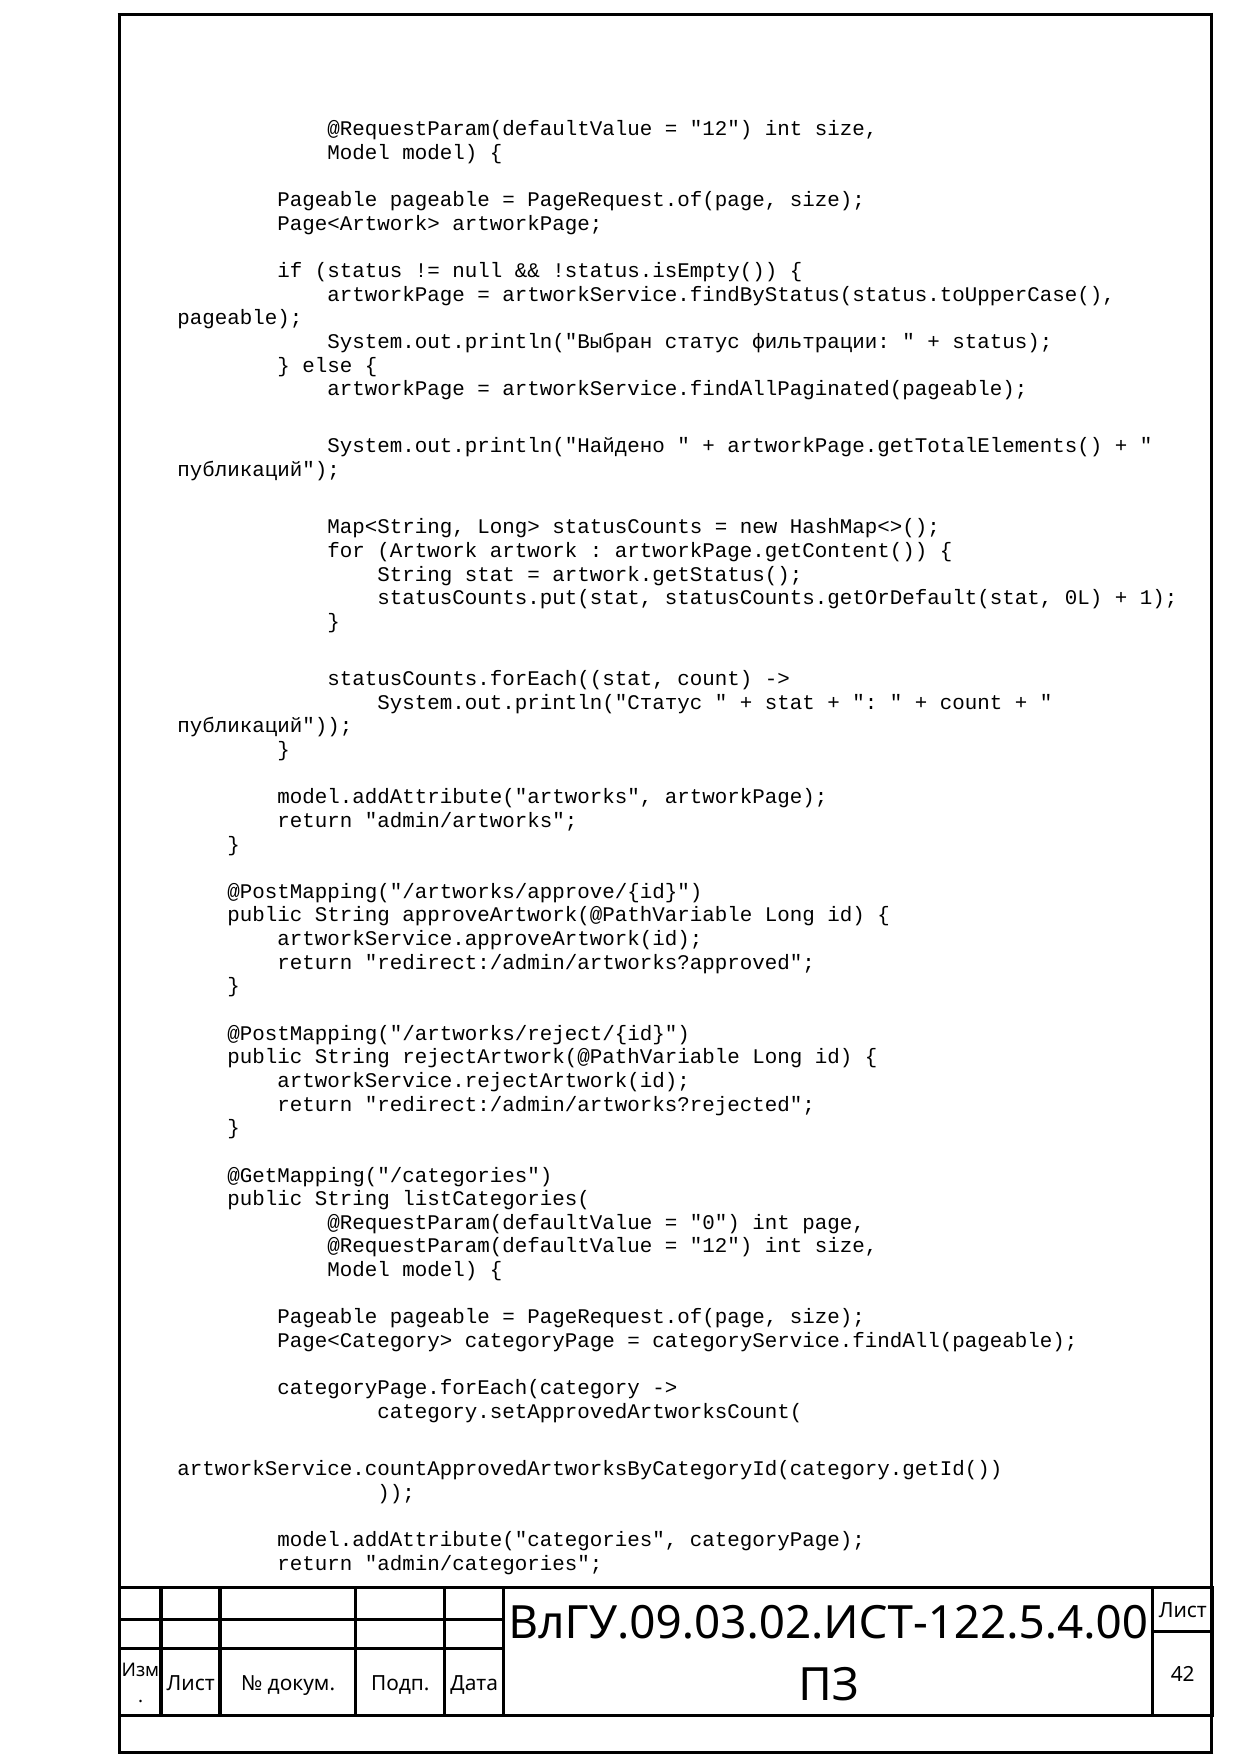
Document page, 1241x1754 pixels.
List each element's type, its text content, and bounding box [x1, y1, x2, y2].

text public String approveArtwork(@PathVariable Long id) { [177, 904, 1181, 928]
text statusCounts.put(stat, statusCounts.getOrDefault(stat, 0L) + 1); [177, 587, 1181, 611]
text Page<Category> categoryPage = categoryService.findAll(pageable); [177, 1330, 1181, 1354]
text model.addAttribute("categories", categoryPage); [177, 1529, 1181, 1553]
text Map<String, Long> statusCounts = new HashMap<>(); [177, 516, 1181, 540]
text System.out.println("Статус " + stat + ": " + count + " публикаций")); [177, 692, 1181, 739]
text Pageable pageable = PageRequest.of(page, size); [177, 1306, 1181, 1330]
text System.out.println("Выбран статус фильтрации: " + status); [177, 331, 1181, 354]
text String stat = artwork.getStatus(); [177, 563, 1181, 587]
text return "redirect:/admin/artworks?rejected"; [177, 1094, 1181, 1117]
text statusCounts.forEach((stat, count) -> [177, 668, 1181, 692]
text artworkPage = artworkService.findAllPaginated(pageable); [177, 378, 1181, 402]
text @RequestParam(defaultValue = "0") int page, [177, 1212, 1181, 1236]
text } [177, 833, 1181, 857]
text return "redirect:/admin/artworks?approved"; [177, 952, 1181, 975]
text return "admin/categories"; [177, 1553, 1181, 1576]
text @RequestParam(defaultValue = "12") int size, [177, 1236, 1181, 1259]
text )); [177, 1482, 1181, 1506]
text } [177, 739, 1181, 763]
text for (Artwork artwork : artworkPage.getContent()) { [177, 540, 1181, 563]
text } [177, 975, 1181, 999]
text @GetMapping("/categories") [177, 1164, 1181, 1188]
text Model model) { [177, 1259, 1181, 1283]
text } [177, 1117, 1181, 1141]
text @PostMapping("/artworks/approve/{id}") [177, 881, 1181, 904]
text } else { [177, 354, 1181, 378]
text return "admin/artworks"; [177, 810, 1181, 833]
text System.out.println("Найдено " + artworkPage.getTotalElements() + " публикаций"); [177, 435, 1181, 483]
text model.addAttribute("artworks", artworkPage); [177, 786, 1181, 810]
text @RequestParam(defaultValue = "12") int size, [177, 118, 1181, 142]
text artworkService.countApprovedArtworksByCategoryId(category.getId()) [177, 1425, 1181, 1482]
text } [177, 611, 1181, 634]
text category.setApprovedArtworksCount( [177, 1401, 1181, 1425]
text Model model) { [177, 142, 1181, 165]
text @PostMapping("/artworks/reject/{id}") [177, 1023, 1181, 1046]
text if (status != null && !status.isEmpty()) { [177, 260, 1181, 284]
text artworkPage = artworkService.findByStatus(status.toUpperCase(), pageable); [177, 284, 1181, 331]
text Pageable pageable = PageRequest.of(page, size); [177, 189, 1181, 213]
text Page<Artwork> artworkPage; [177, 213, 1181, 236]
text artworkService.rejectArtwork(id); [177, 1070, 1181, 1094]
text public String rejectArtwork(@PathVariable Long id) { [177, 1046, 1181, 1070]
text categoryPage.forEach(category -> [177, 1377, 1181, 1401]
text artworkService.approveArtwork(id); [177, 928, 1181, 952]
text public String listCategories( [177, 1188, 1181, 1212]
